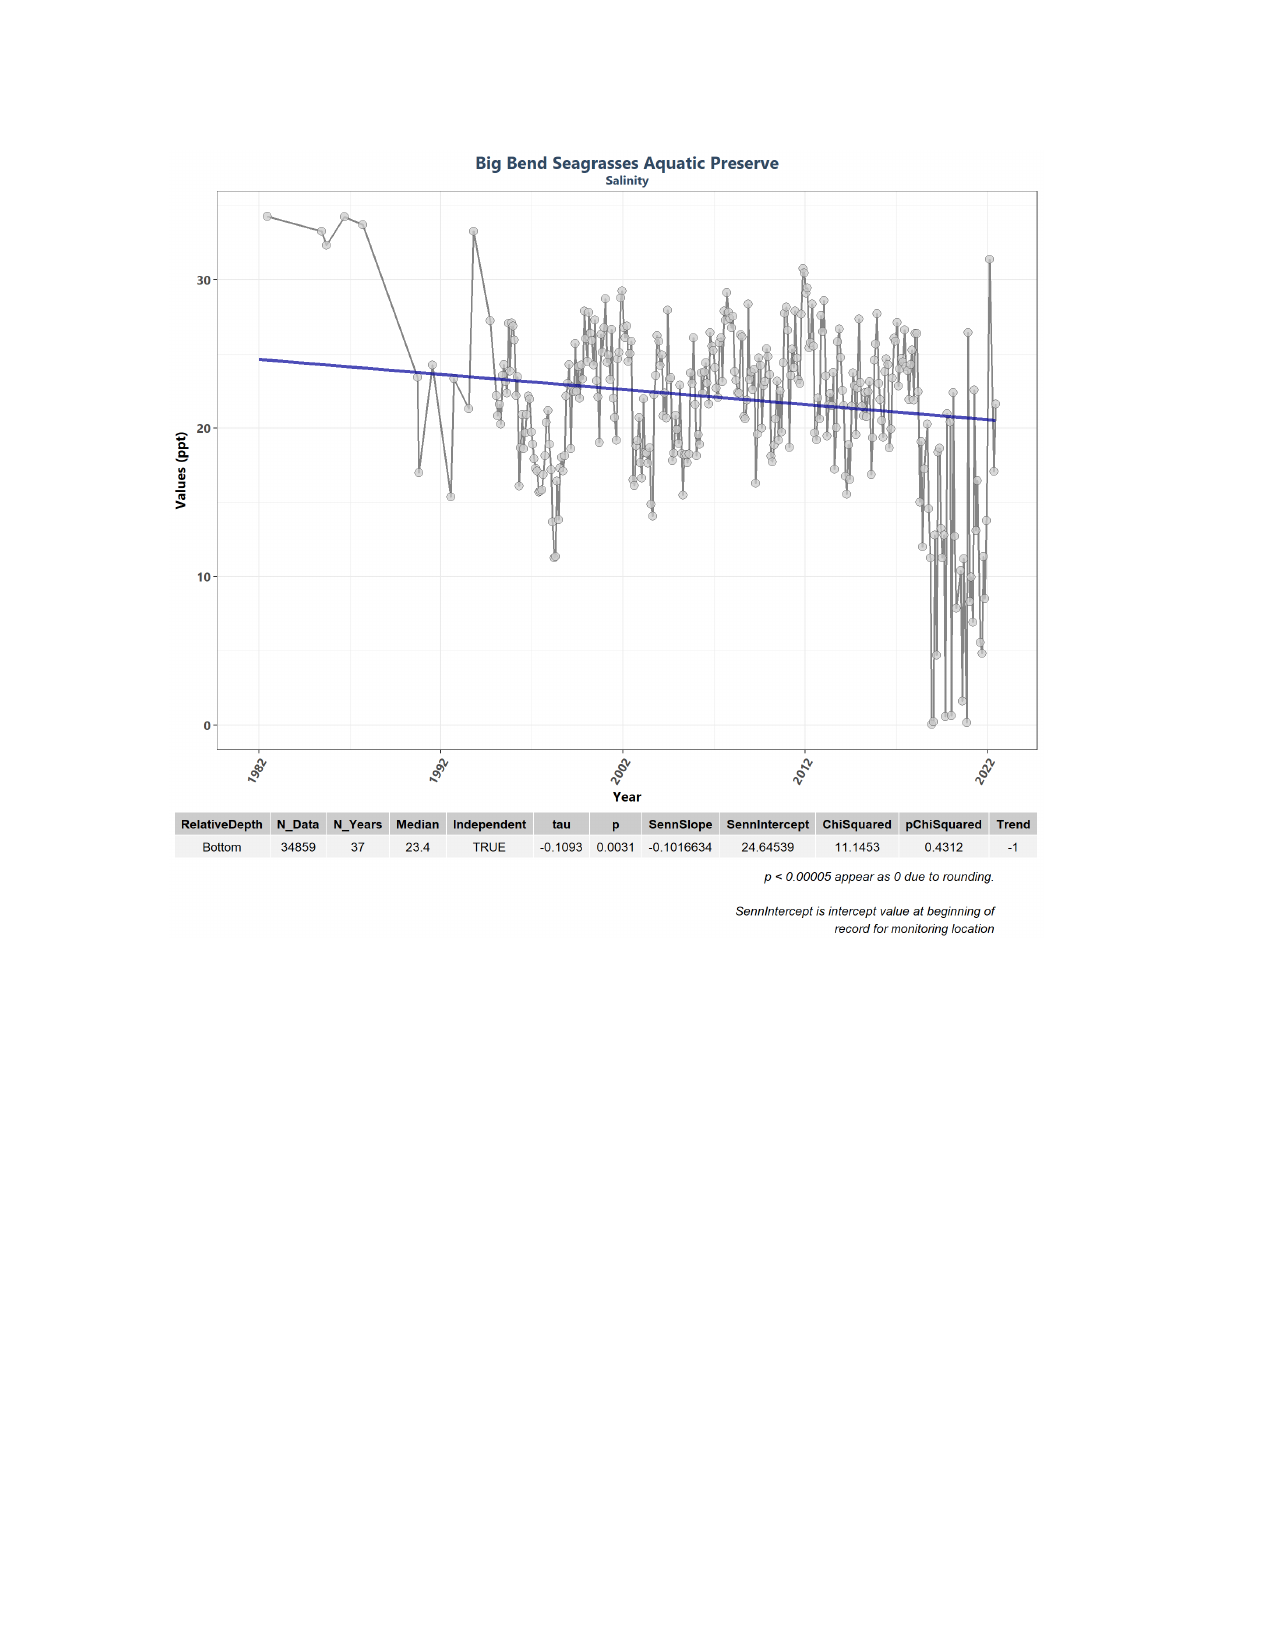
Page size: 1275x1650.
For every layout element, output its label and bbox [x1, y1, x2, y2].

picture [168, 150, 1044, 938]
